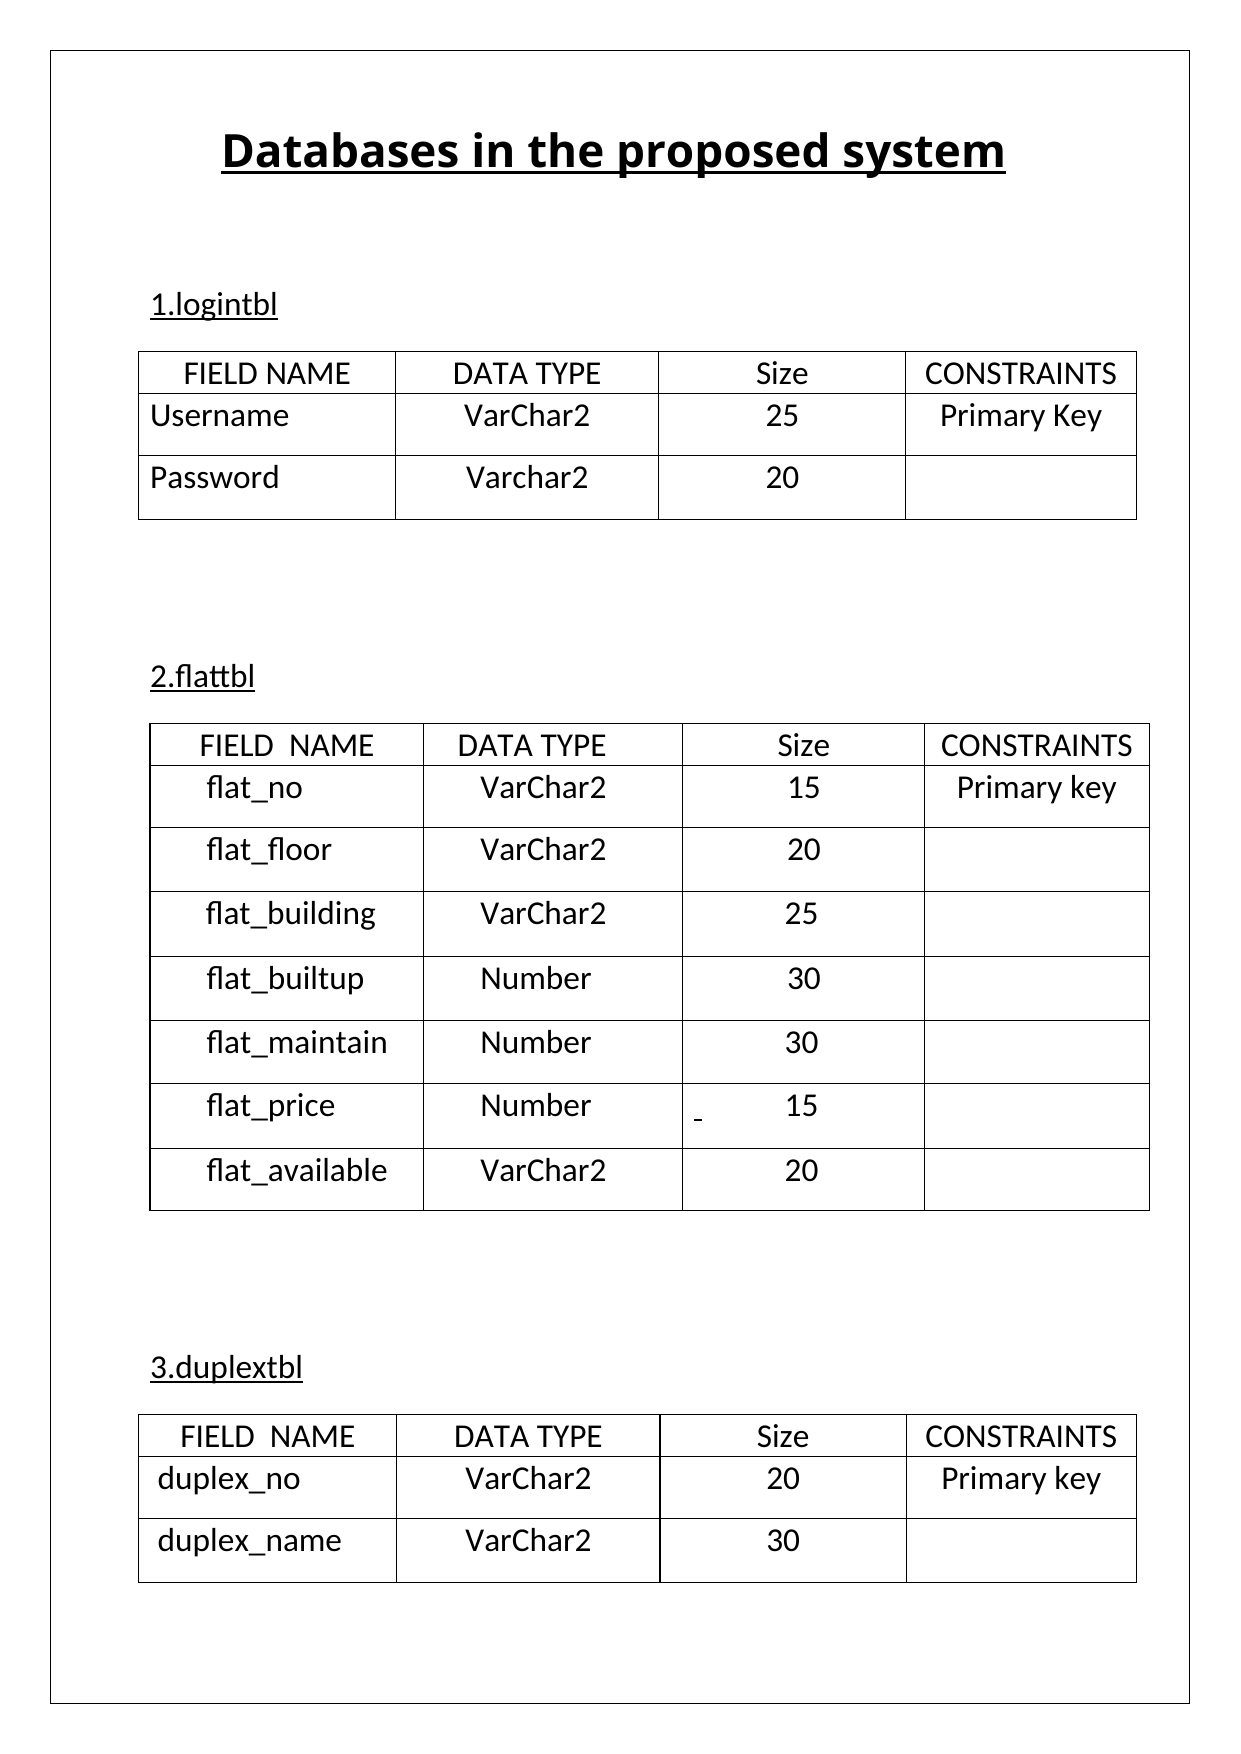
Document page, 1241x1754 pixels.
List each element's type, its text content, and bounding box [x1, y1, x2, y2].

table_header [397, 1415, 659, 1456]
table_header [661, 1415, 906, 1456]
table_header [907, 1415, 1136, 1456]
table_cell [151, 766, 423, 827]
text Databases in the proposed system [75, 118, 1152, 180]
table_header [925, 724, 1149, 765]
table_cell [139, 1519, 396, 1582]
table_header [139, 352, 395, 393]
text 2.flattbl [150, 655, 1152, 696]
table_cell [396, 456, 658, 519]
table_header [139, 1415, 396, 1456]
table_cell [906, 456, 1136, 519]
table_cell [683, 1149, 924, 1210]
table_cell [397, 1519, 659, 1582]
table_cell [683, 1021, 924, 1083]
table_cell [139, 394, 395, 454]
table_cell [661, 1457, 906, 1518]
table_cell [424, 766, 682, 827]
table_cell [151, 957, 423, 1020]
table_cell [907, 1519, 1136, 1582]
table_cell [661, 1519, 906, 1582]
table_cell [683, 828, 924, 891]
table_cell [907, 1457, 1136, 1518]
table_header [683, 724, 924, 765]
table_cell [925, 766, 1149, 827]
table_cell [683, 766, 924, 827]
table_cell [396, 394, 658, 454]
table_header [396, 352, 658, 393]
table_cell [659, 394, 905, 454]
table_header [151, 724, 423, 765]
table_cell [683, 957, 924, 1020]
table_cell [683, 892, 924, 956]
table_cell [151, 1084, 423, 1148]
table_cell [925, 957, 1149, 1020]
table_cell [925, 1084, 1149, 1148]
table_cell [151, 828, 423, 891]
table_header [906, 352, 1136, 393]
text 3.duplextbl [150, 1347, 1152, 1387]
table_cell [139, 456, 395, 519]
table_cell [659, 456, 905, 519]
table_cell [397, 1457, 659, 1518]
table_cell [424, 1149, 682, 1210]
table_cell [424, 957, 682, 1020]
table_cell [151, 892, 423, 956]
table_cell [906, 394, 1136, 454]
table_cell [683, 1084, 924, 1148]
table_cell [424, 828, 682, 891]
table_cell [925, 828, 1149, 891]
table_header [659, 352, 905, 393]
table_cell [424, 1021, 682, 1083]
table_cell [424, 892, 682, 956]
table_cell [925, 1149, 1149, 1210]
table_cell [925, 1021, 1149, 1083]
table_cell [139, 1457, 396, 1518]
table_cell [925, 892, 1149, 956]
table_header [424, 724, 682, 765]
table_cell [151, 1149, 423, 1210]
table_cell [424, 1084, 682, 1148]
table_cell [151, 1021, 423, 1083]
text 1.logintbl [150, 283, 1152, 324]
